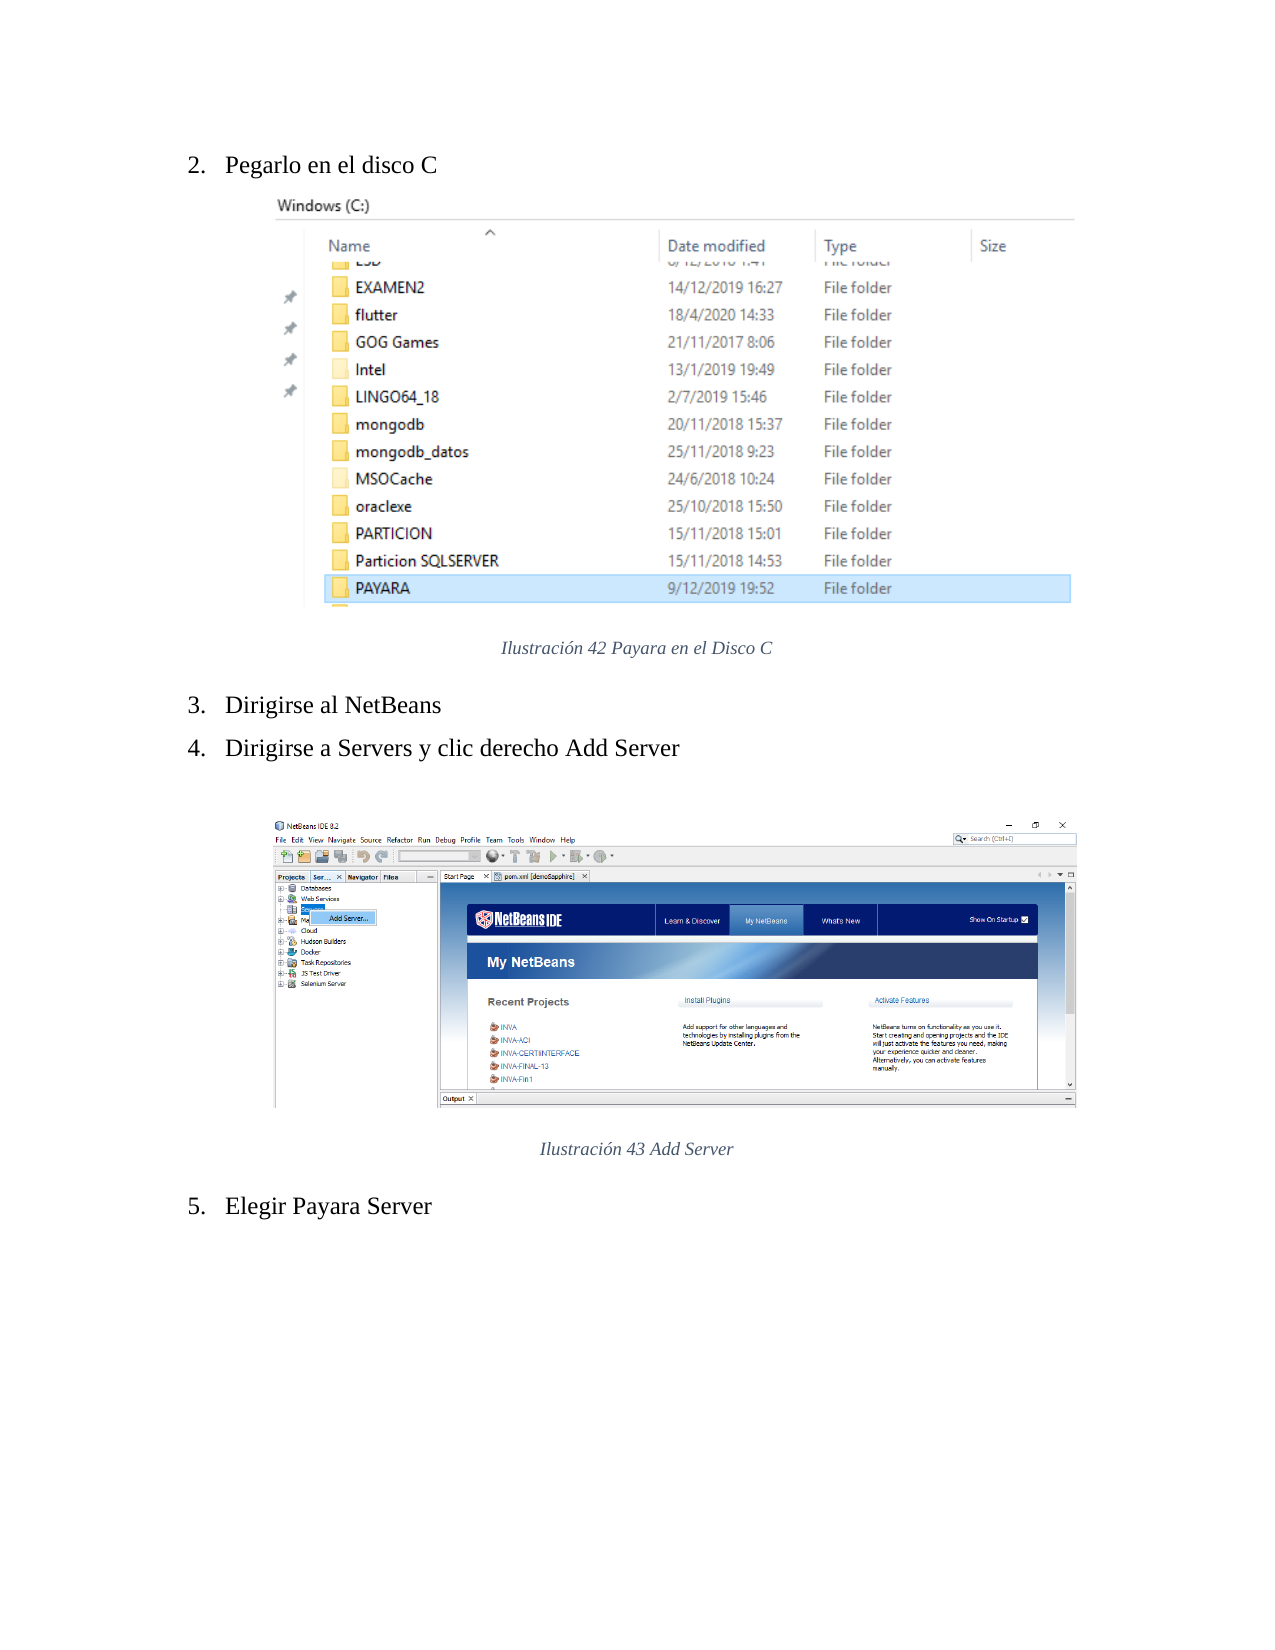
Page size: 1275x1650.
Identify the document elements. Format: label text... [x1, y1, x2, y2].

text Ilustración 43 Add Server [150, 1138, 1125, 1159]
picture [273, 819, 1077, 1108]
list Elegir Payara Server [187, 1191, 1125, 1220]
list Dirigirse a Servers y clic derecho Add Server [187, 733, 1125, 762]
list Dirigirse al NetBeans [187, 690, 1125, 719]
picture [275, 193, 1075, 607]
text Ilustración 42 Payara en el Disco C [150, 637, 1125, 658]
list Pegarlo en el disco C [187, 150, 1125, 179]
